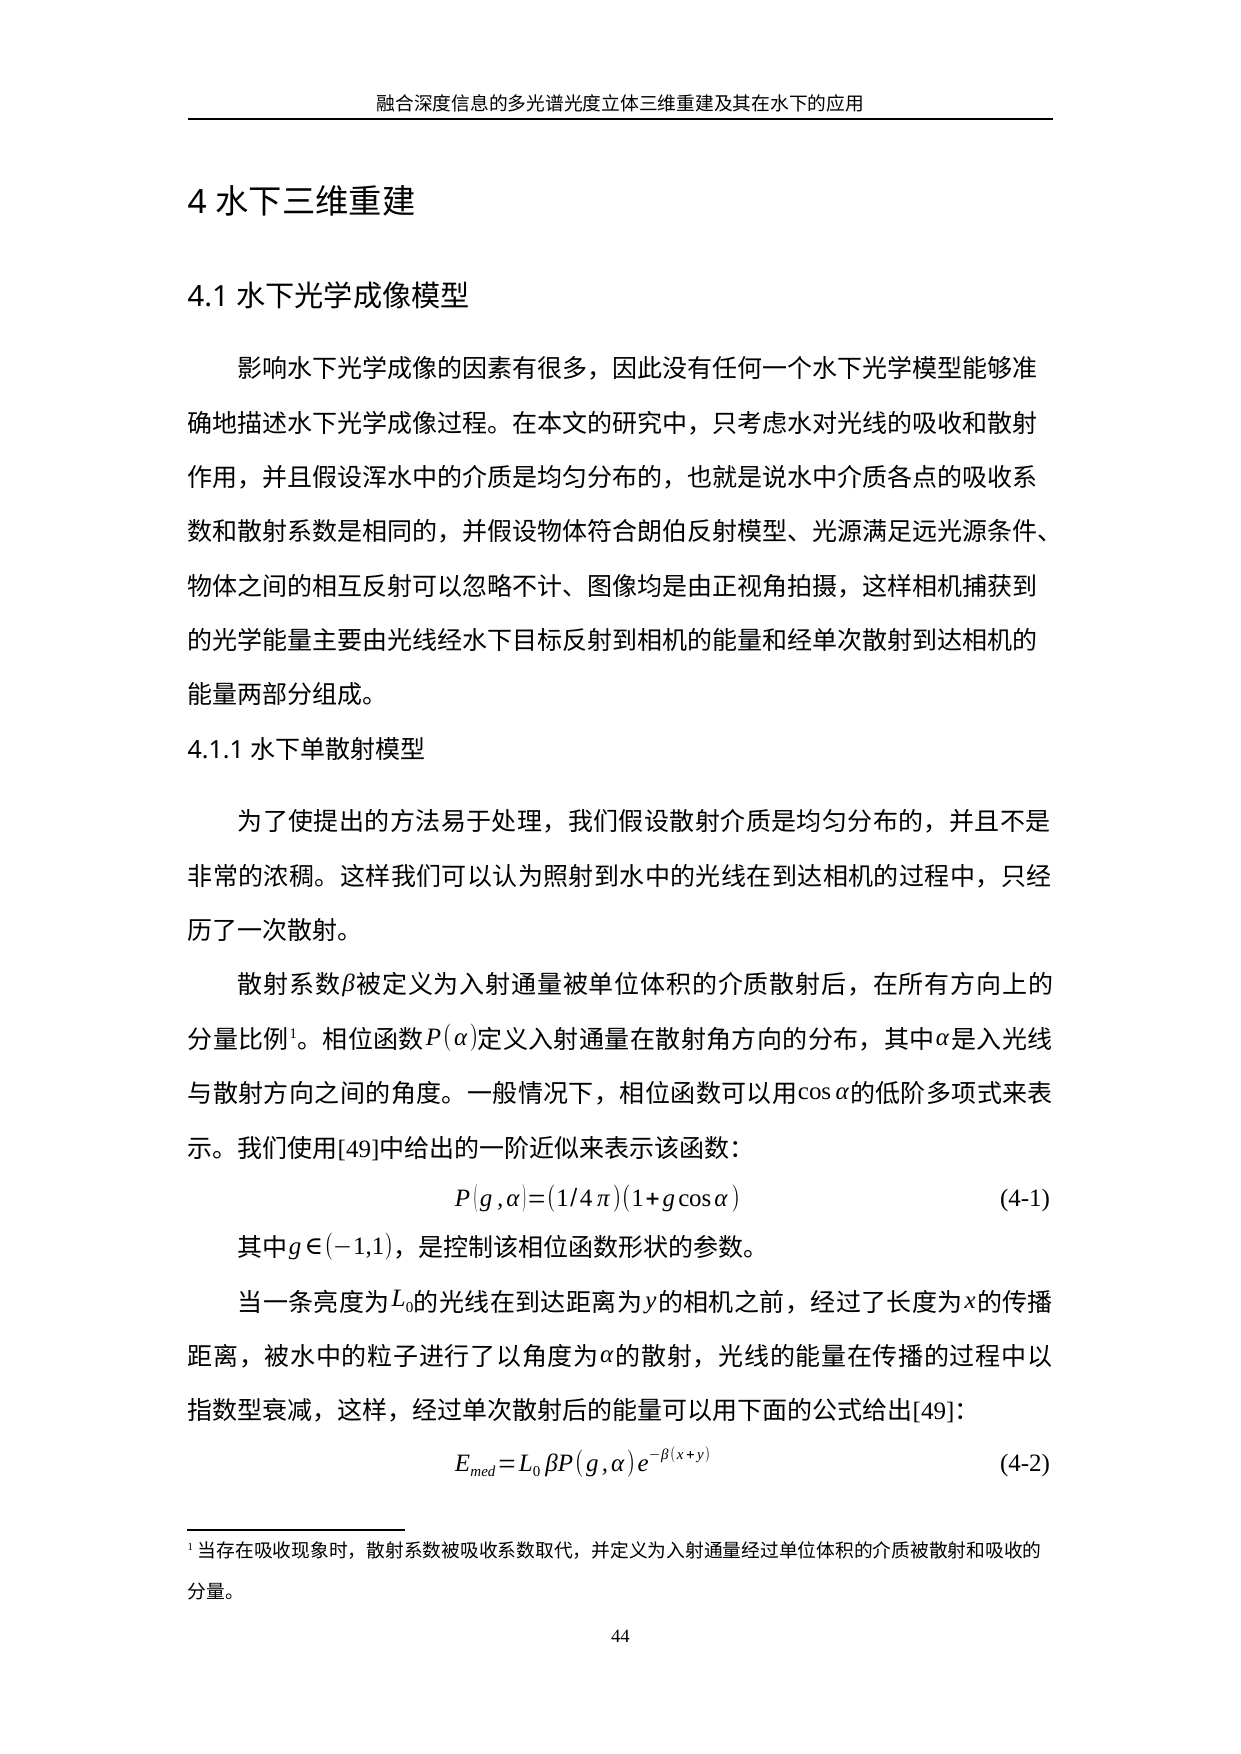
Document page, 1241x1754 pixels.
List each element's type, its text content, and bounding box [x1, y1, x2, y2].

text 影响水下光学成像的因素有很多，因此没有任何一个水下光学模型能够准确地描述水下光学成像过程。在本文的研究中，只考虑水对光线的吸收和散射作用，并且假设浑水中的介质是均匀分布的，也就是说水中介质各点的吸收系数和散射系数是相同的，并假设物体符合朗伯反射模型、光源满足远光源条件、物体之间的相互反射可以忽略不计、图像均是由正视角拍摄，这样相机捕获到的光学能量主要由光线经水下目标反射到相机的能量和经单次散射到达相机的能量两部分组成。 [187, 349, 1053, 711]
text 当一条亮度为的光线在到达距离为的相机之前，经过了长度为的传播距离，被水中的粒子进行了以角度为的散射，光线的能量在传播的过程中以指数型衰减，这样，经过单次散射后的能量可以用下面的公式给出[49]： [187, 1282, 1053, 1427]
text 散射系数被定义为入射通量被单位体积的介质散射后，在所有方向上的分量比例。相位函数定义入射通量在散射角方向的分布，其中是入光线与散射方向之间的角度。一般情况下，相位函数可以用的低阶多项式来表示。我们使用[49]中给出的一阶近似来表示该函数： [187, 965, 1053, 1164]
subtitle 4.1 水下光学成像模型 [187, 273, 1053, 315]
text (4-1) [187, 1182, 1053, 1213]
subtitle 4.1.1 水下单散射模型 [187, 729, 1053, 766]
subtitle 4 水下三维重建 [187, 175, 1053, 223]
text 其中，是控制该相位函数形状的参数。 [187, 1228, 1053, 1264]
text 为了使提出的方法易于处理，我们假设散射介质是均匀分布的，并且不是非常的浓稠。这样我们可以认为照射到水中的光线在到达相机的过程中，只经历了一次散射。 [187, 802, 1053, 947]
text (4-2) [187, 1445, 1053, 1480]
